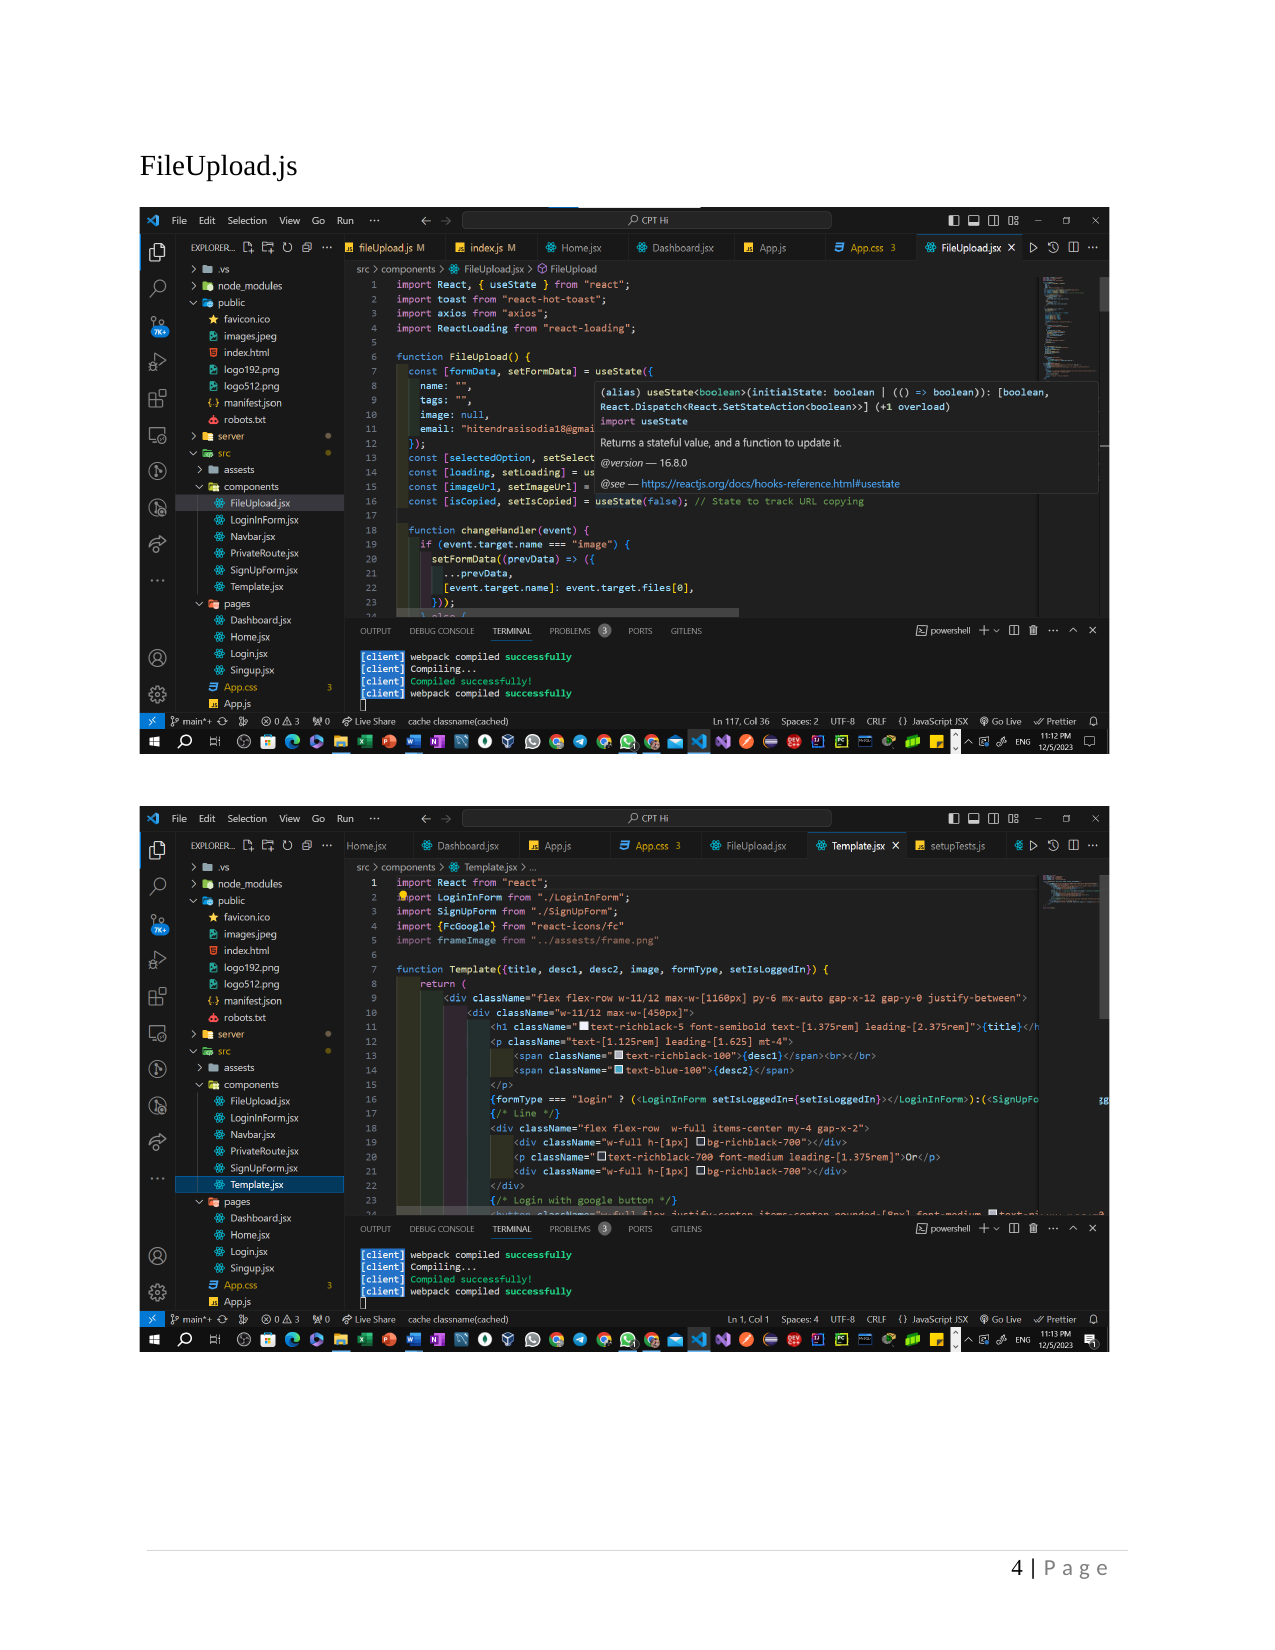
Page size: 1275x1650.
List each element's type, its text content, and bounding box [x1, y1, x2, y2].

picture [139, 207, 1110, 754]
picture [139, 806, 1110, 1352]
text FileUpload.js [139, 148, 1275, 181]
